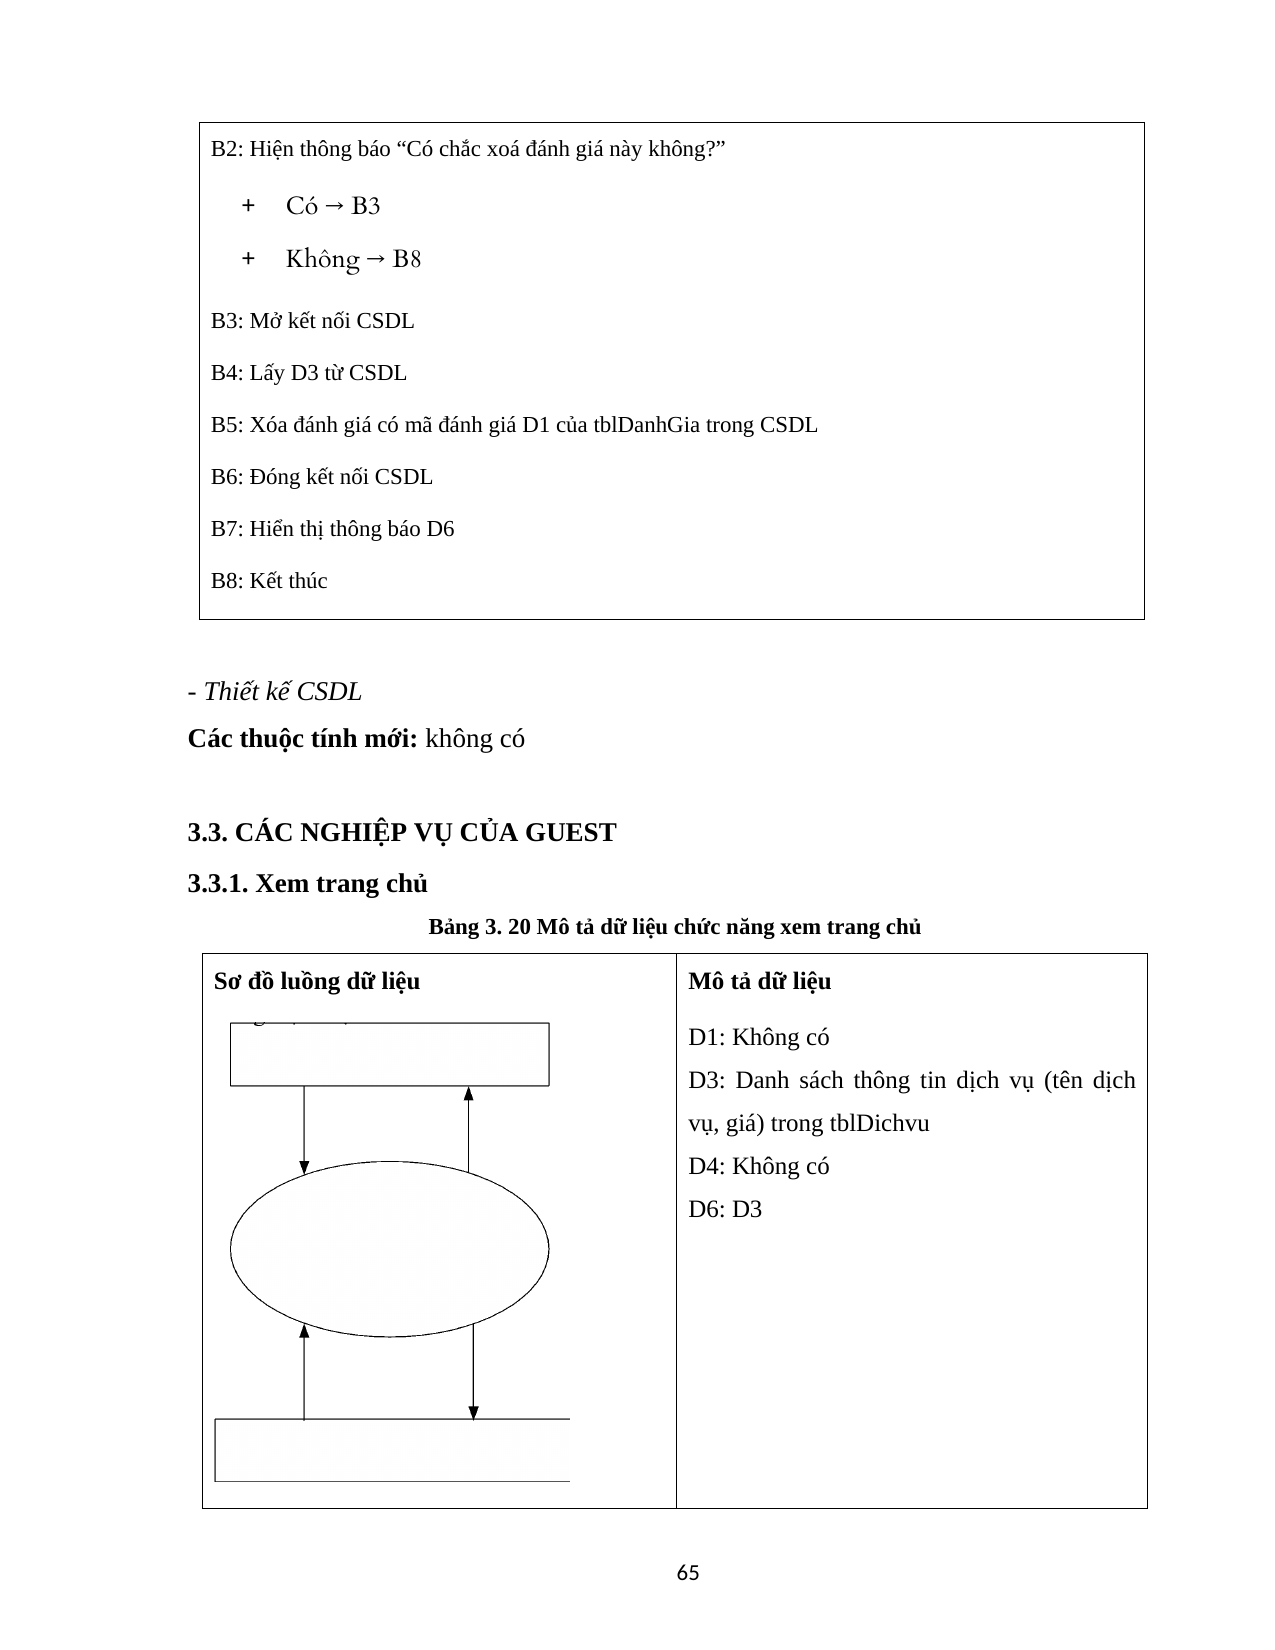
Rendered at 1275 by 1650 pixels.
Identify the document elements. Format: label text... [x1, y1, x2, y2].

text - Thiết kế CSDL [187, 675, 1162, 706]
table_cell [200, 123, 1144, 619]
table_header Mô tả dữ liệu D1: Không có D3: Danh sách thông tin dịch vụ (tên dịch vụ, giá) trong tblDichvu D4: Không có D6: D3 [677, 954, 1147, 1508]
picture [213, 1022, 570, 1482]
text Bảng 3. 20 Mô tả dữ liệu chức năng xem trang chủ [187, 913, 1162, 940]
table_header Sơ đồ luồng dữ liệu [203, 954, 676, 1508]
text 3.3.1. Xem trang chủ [187, 867, 1162, 898]
text 3.3. CÁC NGHIỆP VỤ CỦA GUEST [187, 816, 1162, 847]
text Các thuộc tính mới: không có [187, 722, 1162, 753]
